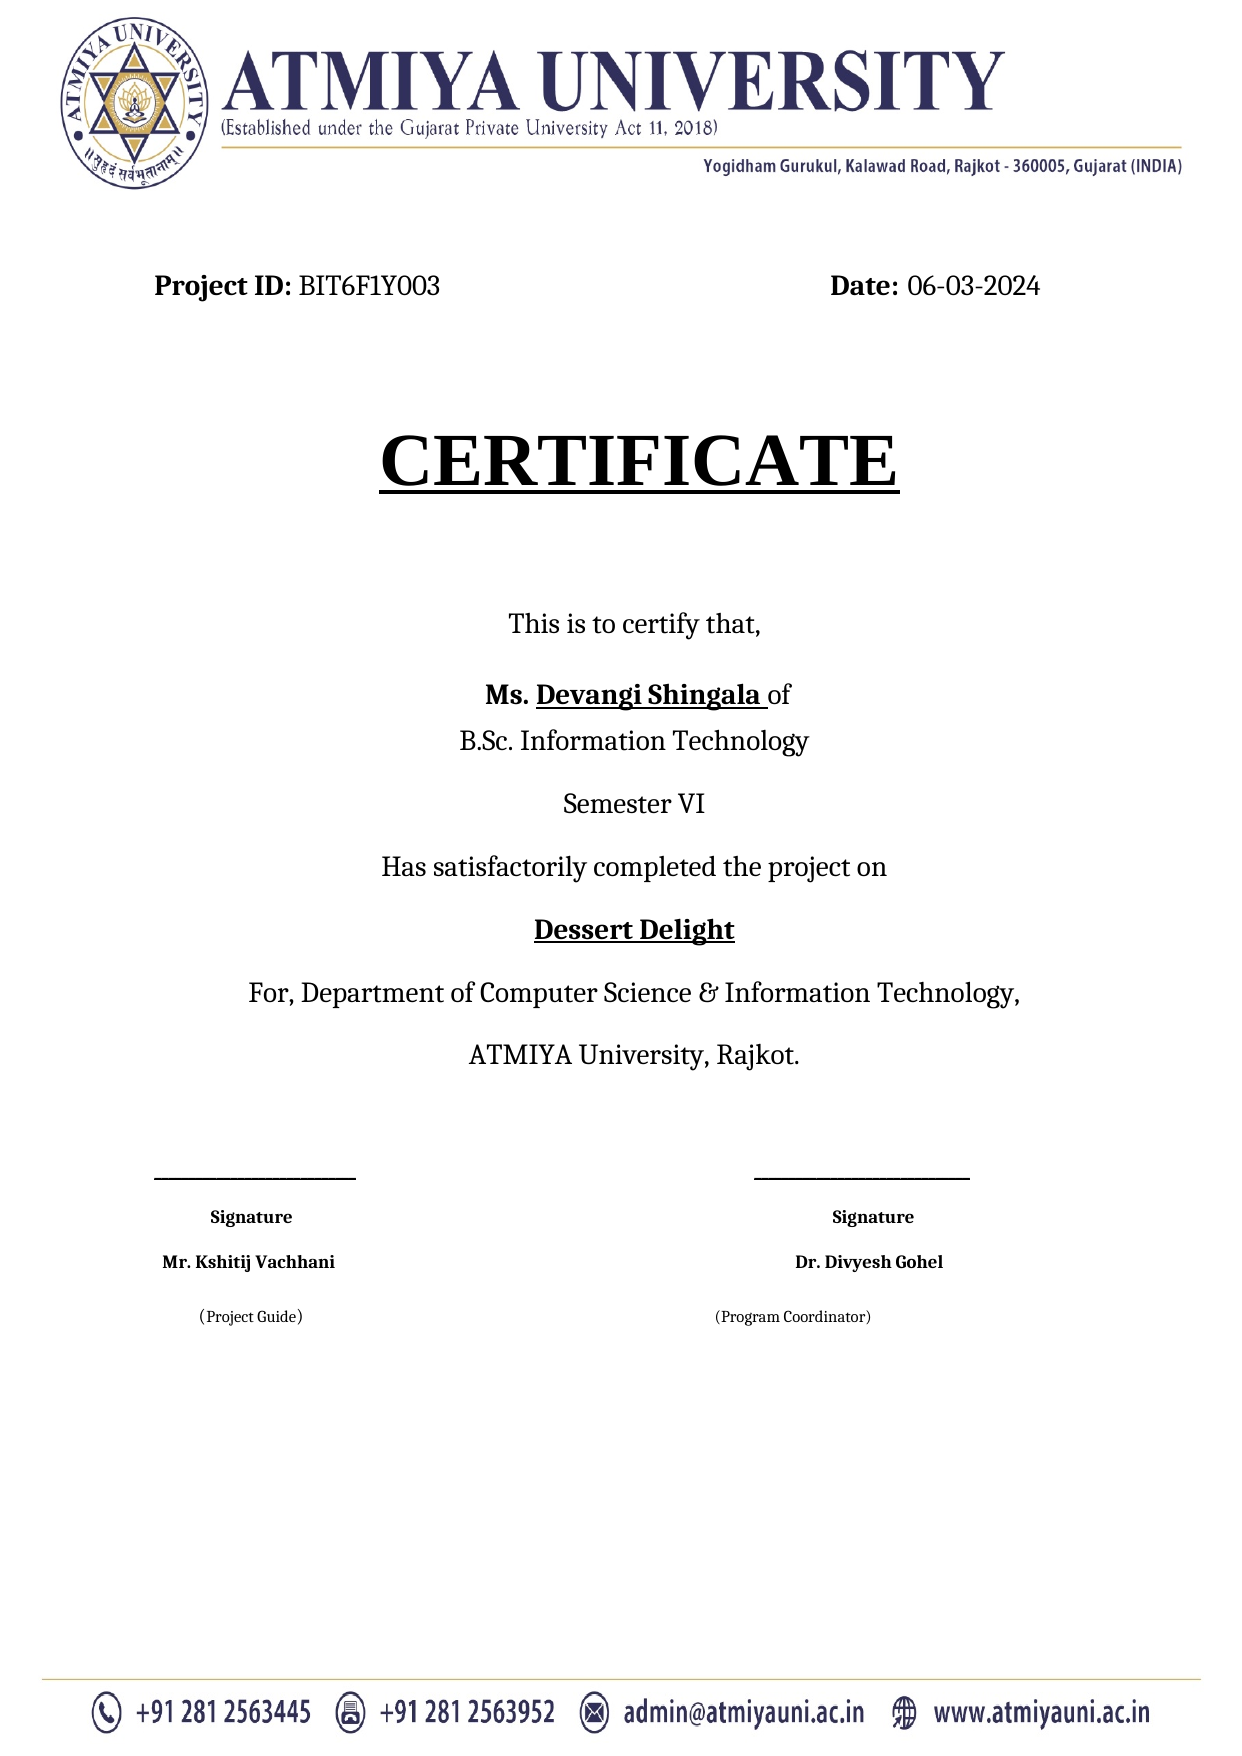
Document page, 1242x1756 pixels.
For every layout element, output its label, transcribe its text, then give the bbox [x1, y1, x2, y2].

text Project ID: BIT6F1Y003 Date: 06-03-2024 [79, 269, 1189, 303]
text Dessert Delight [79, 913, 1189, 946]
text _____________________________ _______________________________ [154, 1161, 1189, 1182]
text This is to certify that, [79, 607, 1189, 641]
picture [1, 0, 1235, 203]
text Semester VI [79, 787, 1189, 821]
text Ms. Devangi Shingala of [79, 678, 1189, 712]
text Has satisfactorily completed the project on [79, 850, 1189, 884]
subtitle Certificate [337, 416, 1189, 502]
text ATMIYA University, Rajkot. [79, 1038, 1189, 1072]
picture [0, 1675, 1237, 1743]
text B.Sc. Information Technology [79, 724, 1189, 758]
text Mr. Kshitij Vachhani Dr. Divyesh Gohel (Project Guide) (Program Coordinator) [79, 1252, 1189, 1328]
text For, Department of Computer Science & Information Technology, [79, 976, 1189, 1009]
text Signature Signature [79, 1206, 1189, 1228]
